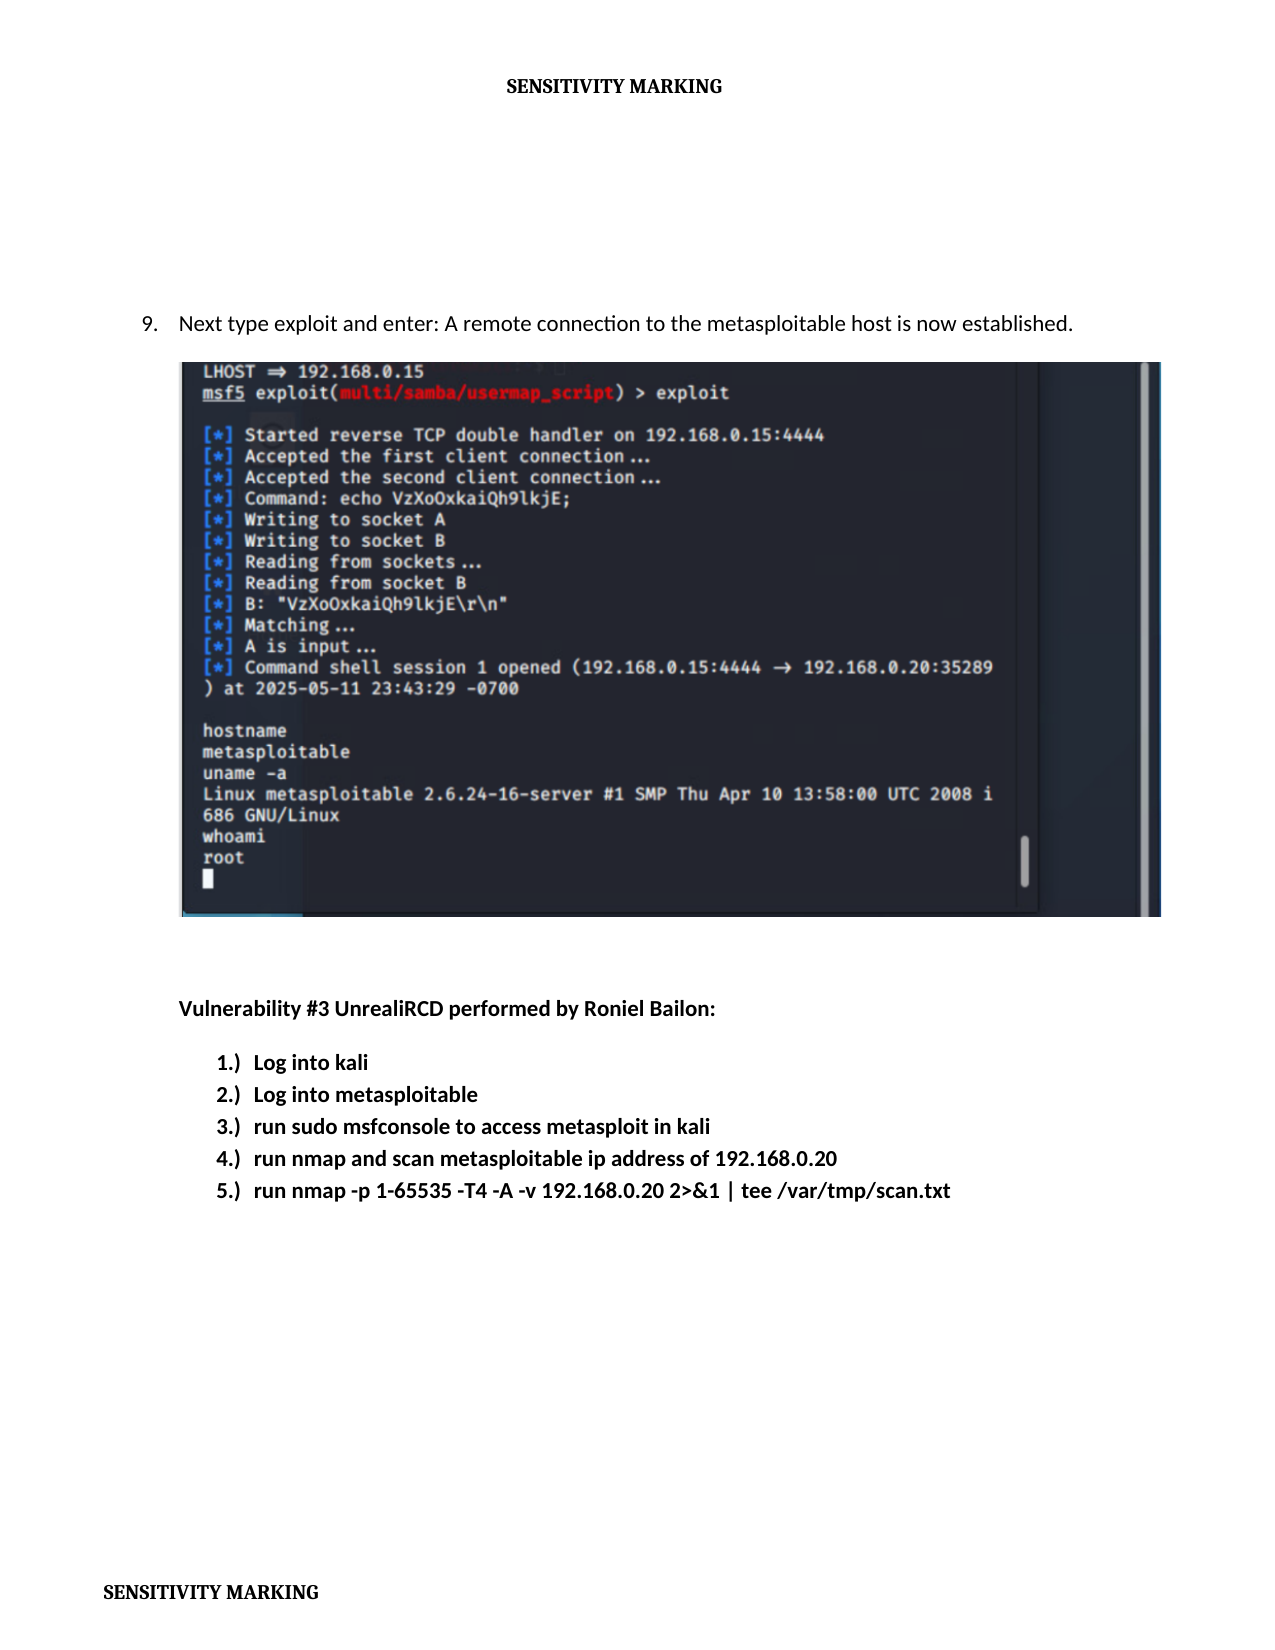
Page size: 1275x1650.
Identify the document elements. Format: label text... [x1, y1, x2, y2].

list Log into kali [216, 1048, 1125, 1076]
list run nmap and scan metasploitable ip address of 192.168.0.20 [216, 1144, 1125, 1172]
text Vulnerability #3 UnrealiRCD performed by Roniel Bailon: [178, 994, 1125, 1023]
list run sudo msfconsole to access metasploit in kali [216, 1112, 1125, 1140]
list run nmap -p 1-65535 -T4 -A -v 192.168.0.20 2>&1 | tee /var/tmp/scan.txt [216, 1176, 1125, 1204]
picture [178, 362, 1162, 917]
list Log into metasploitable [216, 1080, 1125, 1108]
list Next type exploit and enter: A remote connection to the metasploitable host is now established. [141, 309, 1125, 337]
